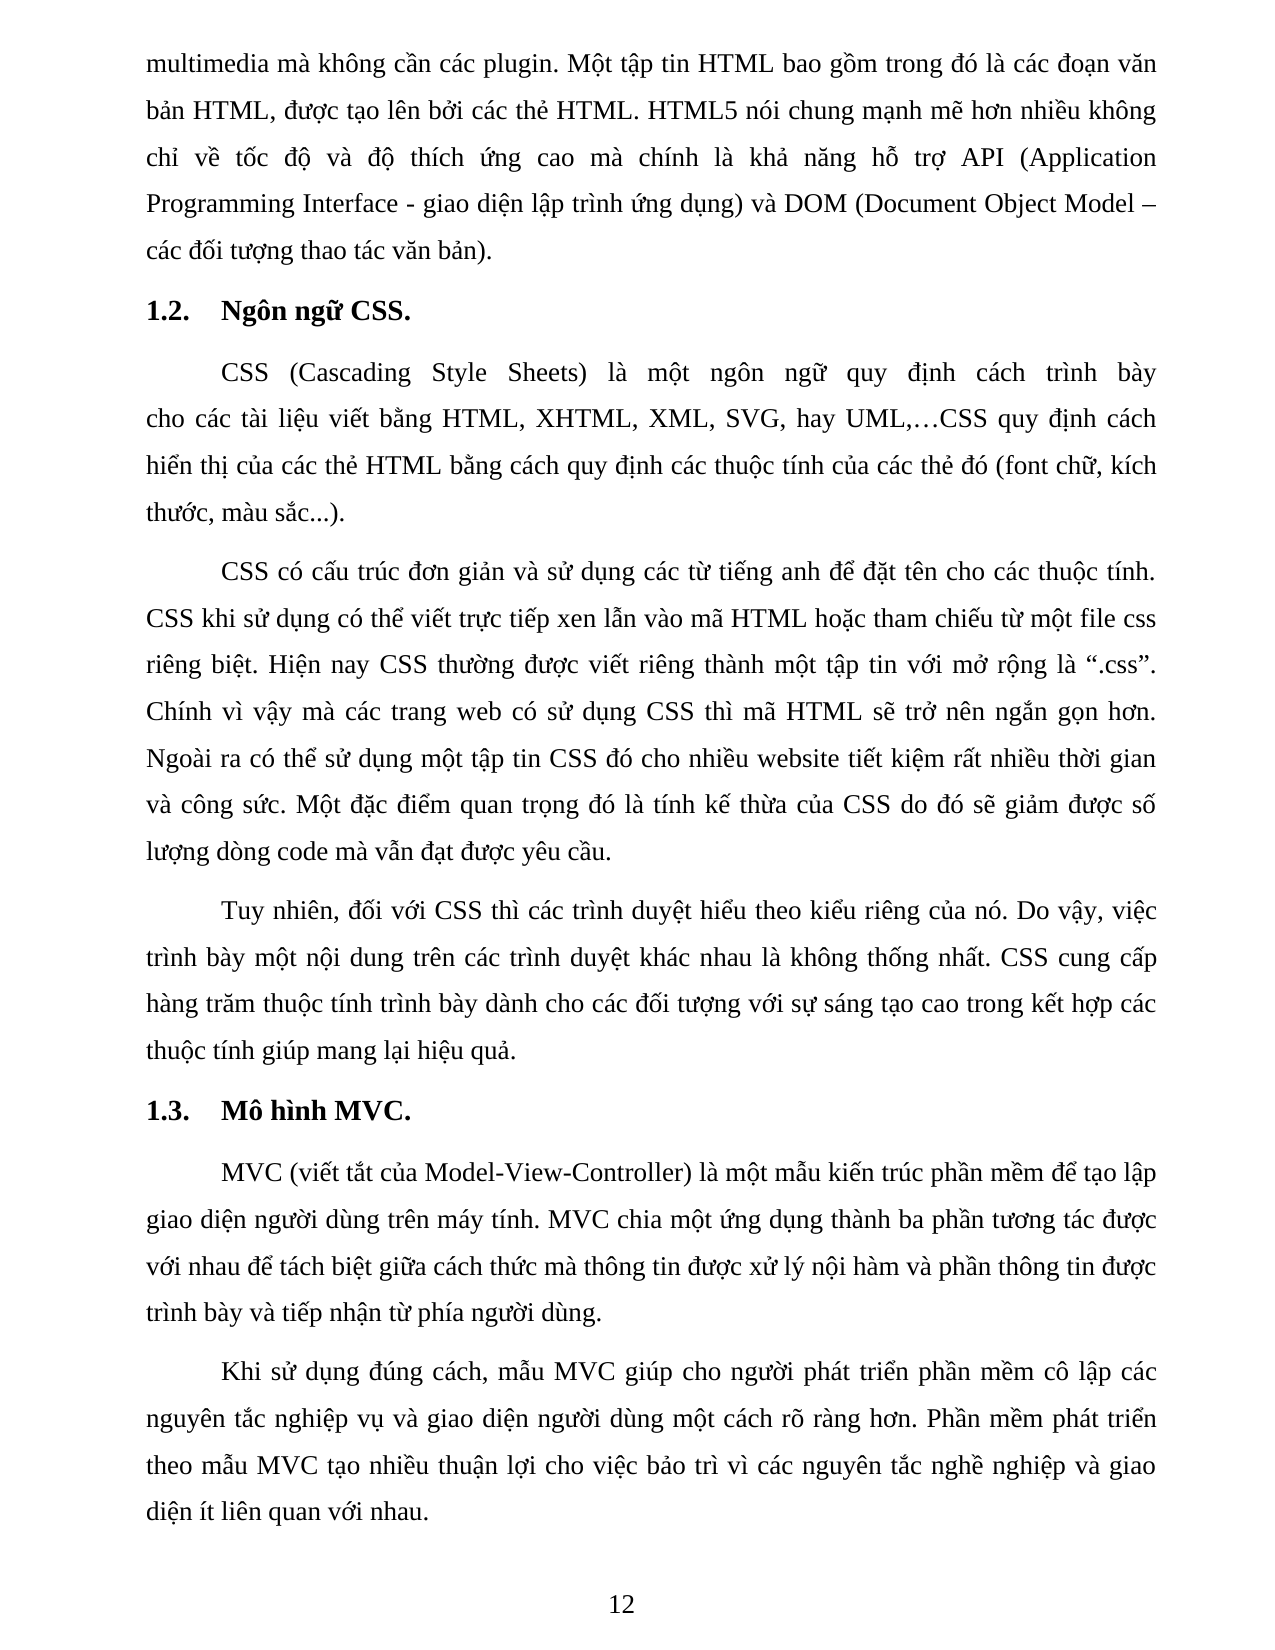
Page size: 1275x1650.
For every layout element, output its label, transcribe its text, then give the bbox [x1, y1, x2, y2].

text CSS (Cascading Style Sheets) là một ngôn ngữ quy định cách trình bày cho các tài liệu viết bằng HTML, XHTML, XML, SVG, hay UML,…CSS quy định cách hiển thị của các thẻ HTML bằng cách quy định các thuộc tính của các thẻ đó (font chữ, kích thước, màu sắc...). [146, 356, 1158, 527]
subtitle Ngôn ngữ CSS. [146, 293, 1158, 327]
text CSS có cấu trúc đơn giản và sử dụng các từ tiếng anh để đặt tên cho các thuộc tính. CSS khi sử dụng có thể viết trực tiếp xen lẫn vào mã HTML hoặc tham chiếu từ một file css riêng biệt. Hiện nay CSS thường được viết riêng thành một tập tin với mở rộng là “.css”. Chính vì vậy mà các trang web có sử dụng CSS thì mã HTML sẽ trở nên ngắn gọn hơn. Ngoài ra có thể sử dụng một tập tin CSS đó cho nhiều website tiết kiệm rất nhiều thời gian và công sức. Một đặc điểm quan trọng đó là tính kế thừa của CSS do đó sẽ giảm được số lượng dòng code mà vẫn đạt được yêu cầu. [146, 555, 1158, 866]
text Khi sử dụng đúng cách, mẫu MVC giúp cho người phát triển phần mềm cô lập các nguyên tắc nghiệp vụ và giao diện người dùng một cách rõ ràng hơn. Phần mềm phát triển theo mẫu MVC tạo nhiều thuận lợi cho việc bảo trì vì các nguyên tắc nghề nghiệp và giao diện ít liên quan với nhau. [146, 1355, 1158, 1527]
subtitle Mô hình MVC. [146, 1093, 1158, 1127]
text MVC (viết tắt của Model-View-Controller) là một mẫu kiến trúc phần mềm để tạo lập giao diện người dùng trên máy tính. MVC chia một ứng dụng thành ba phần tương tác được với nhau để tách biệt giữa cách thức mà thông tin được xử lý nội hàm và phần thông tin được trình bày và tiếp nhận từ phía người dùng. [146, 1156, 1158, 1327]
text Tuy nhiên, đối với CSS thì các trình duyệt hiểu theo kiểu riêng của nó. Do vậy, việc trình bày một nội dung trên các trình duyệt khác nhau là không thống nhất. CSS cung cấp hàng trăm thuộc tính trình bày dành cho các đối tượng với sự sáng tạo cao trong kết hợp các thuộc tính giúp mang lại hiệu quả. [146, 894, 1158, 1065]
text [146, 47, 1158, 265]
